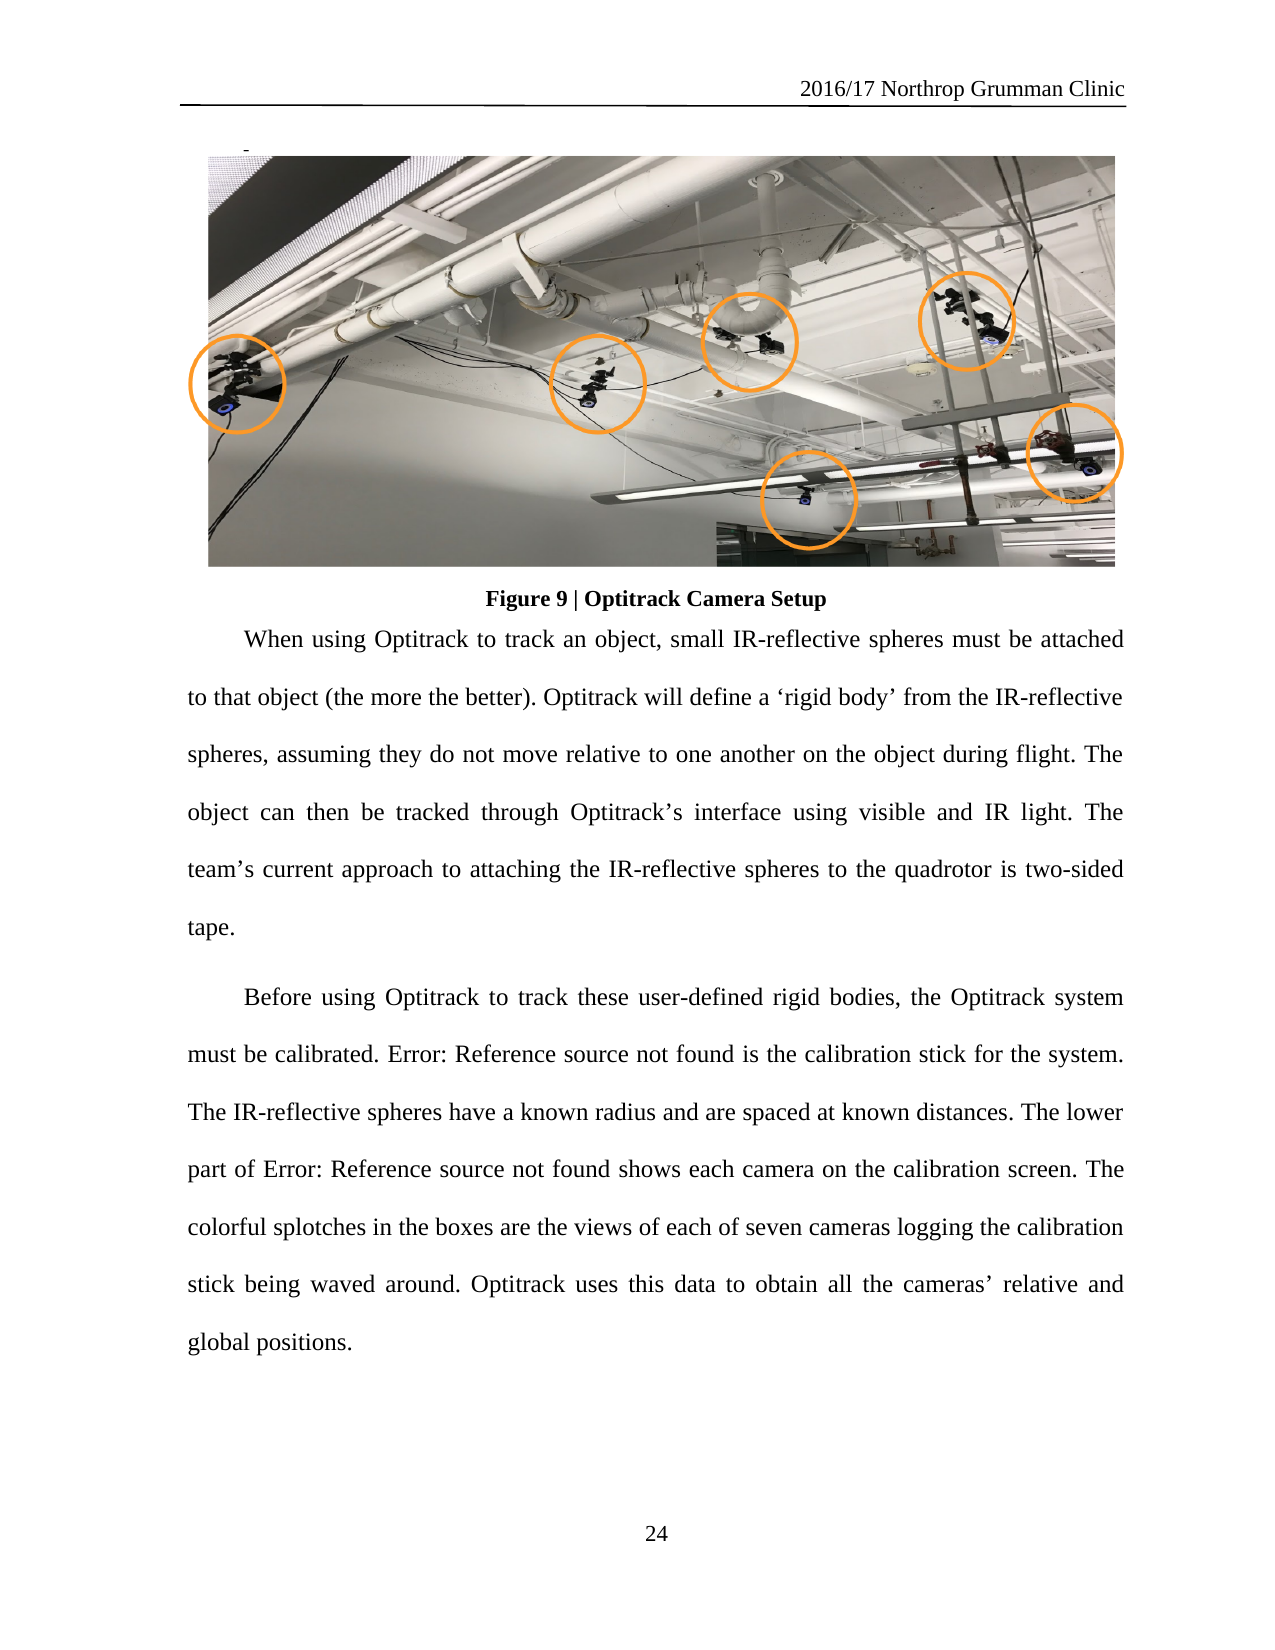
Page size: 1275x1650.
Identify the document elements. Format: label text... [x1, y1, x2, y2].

text When using Optitrack to track an object, small IR-reflective spheres must be attached to that object (the more the better). Optitrack will define a ‘rigid body’ from the IR-reflective spheres, assuming they do not move relative to one another on the object during flight. The object can then be tracked through Optitrack’s interface using visible and IR light. The team’s current approach to attaching the IR-reflective spheres to the quadrotor is two-sided tape. [187, 624, 1125, 941]
text Figure 9 | Optitrack Camera Setup [187, 585, 1125, 612]
picture [187, 150, 1125, 573]
